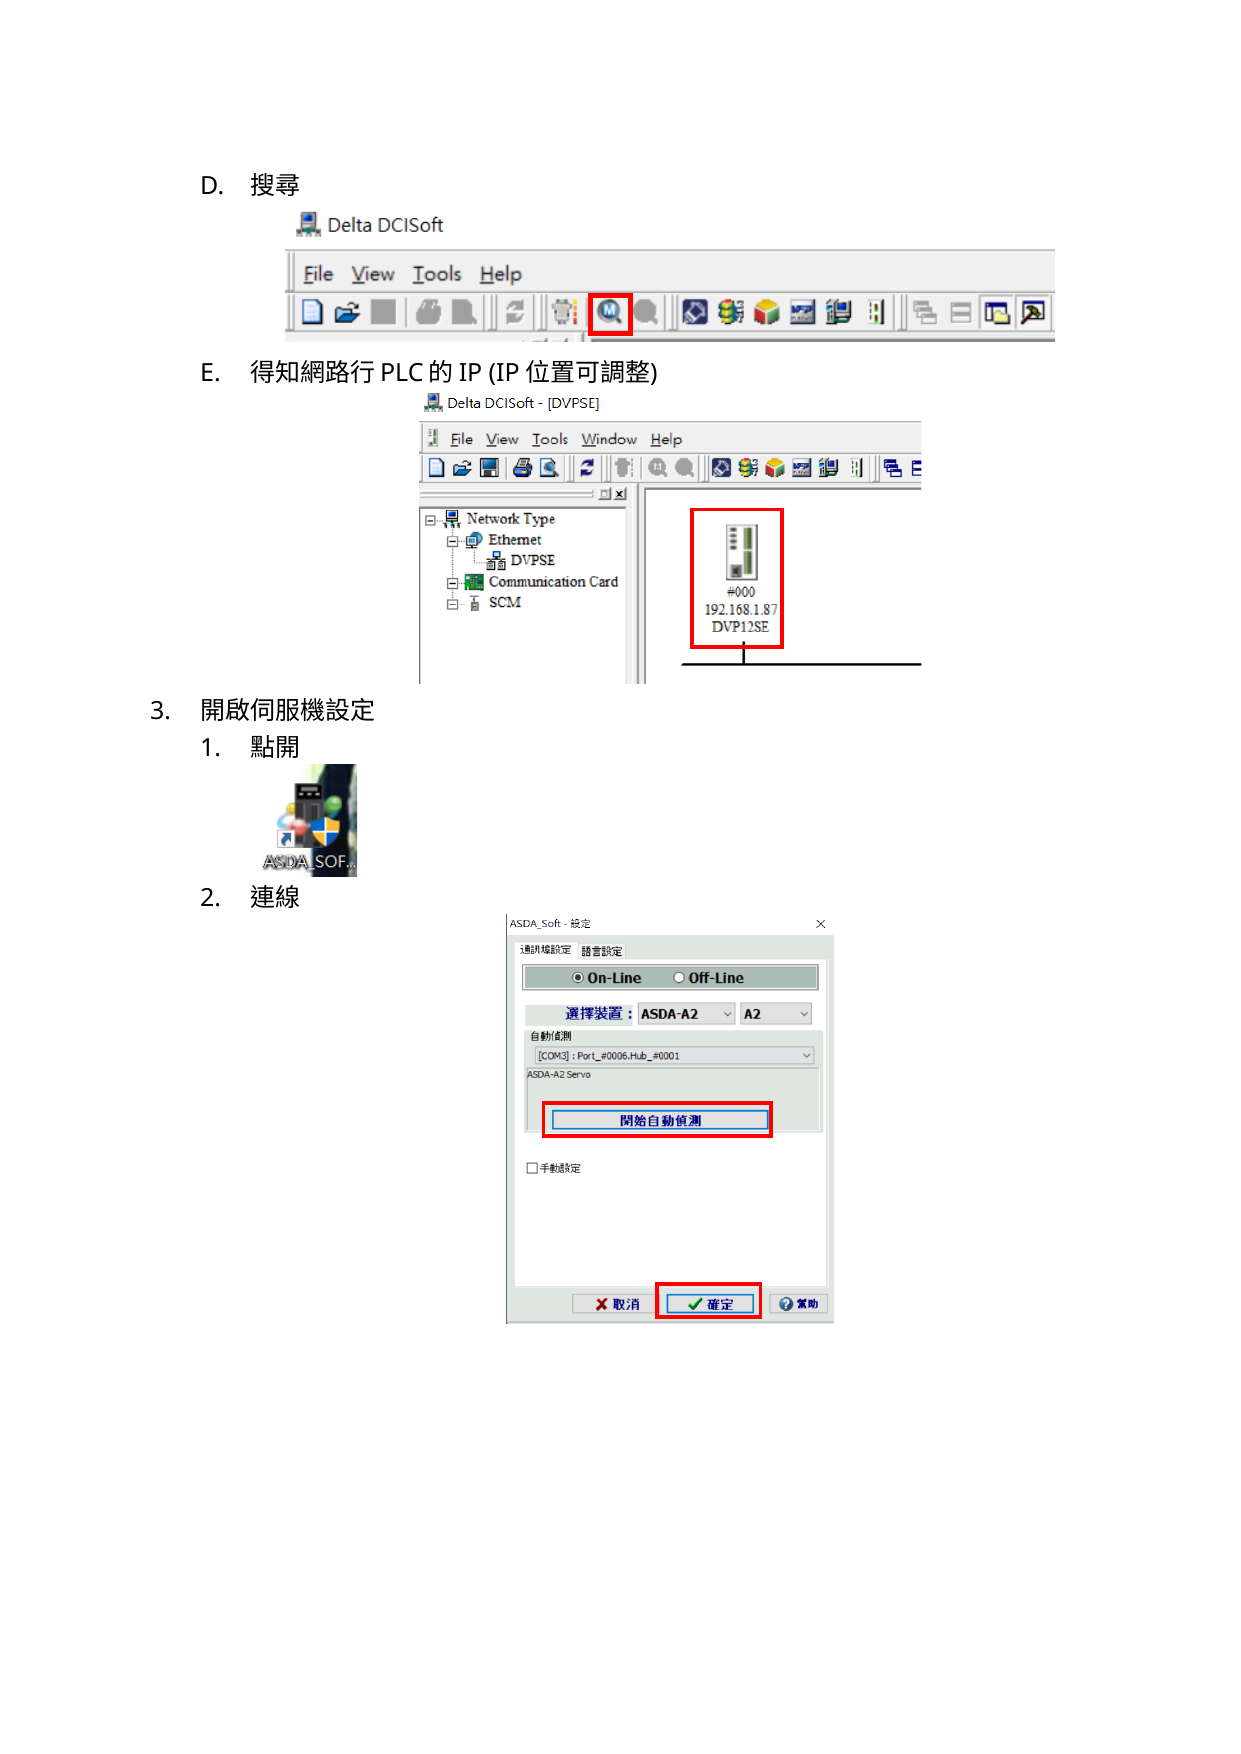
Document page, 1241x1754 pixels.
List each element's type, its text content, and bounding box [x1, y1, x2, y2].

list 點開 [200, 727, 1090, 764]
list 連線 [200, 877, 1090, 914]
list 開啟伺服機設定 [150, 689, 1090, 727]
picture [250, 764, 358, 877]
list 搜尋 [200, 164, 1090, 202]
list 得知網路行PLC的IP (IP位置可調整) [200, 352, 1090, 389]
